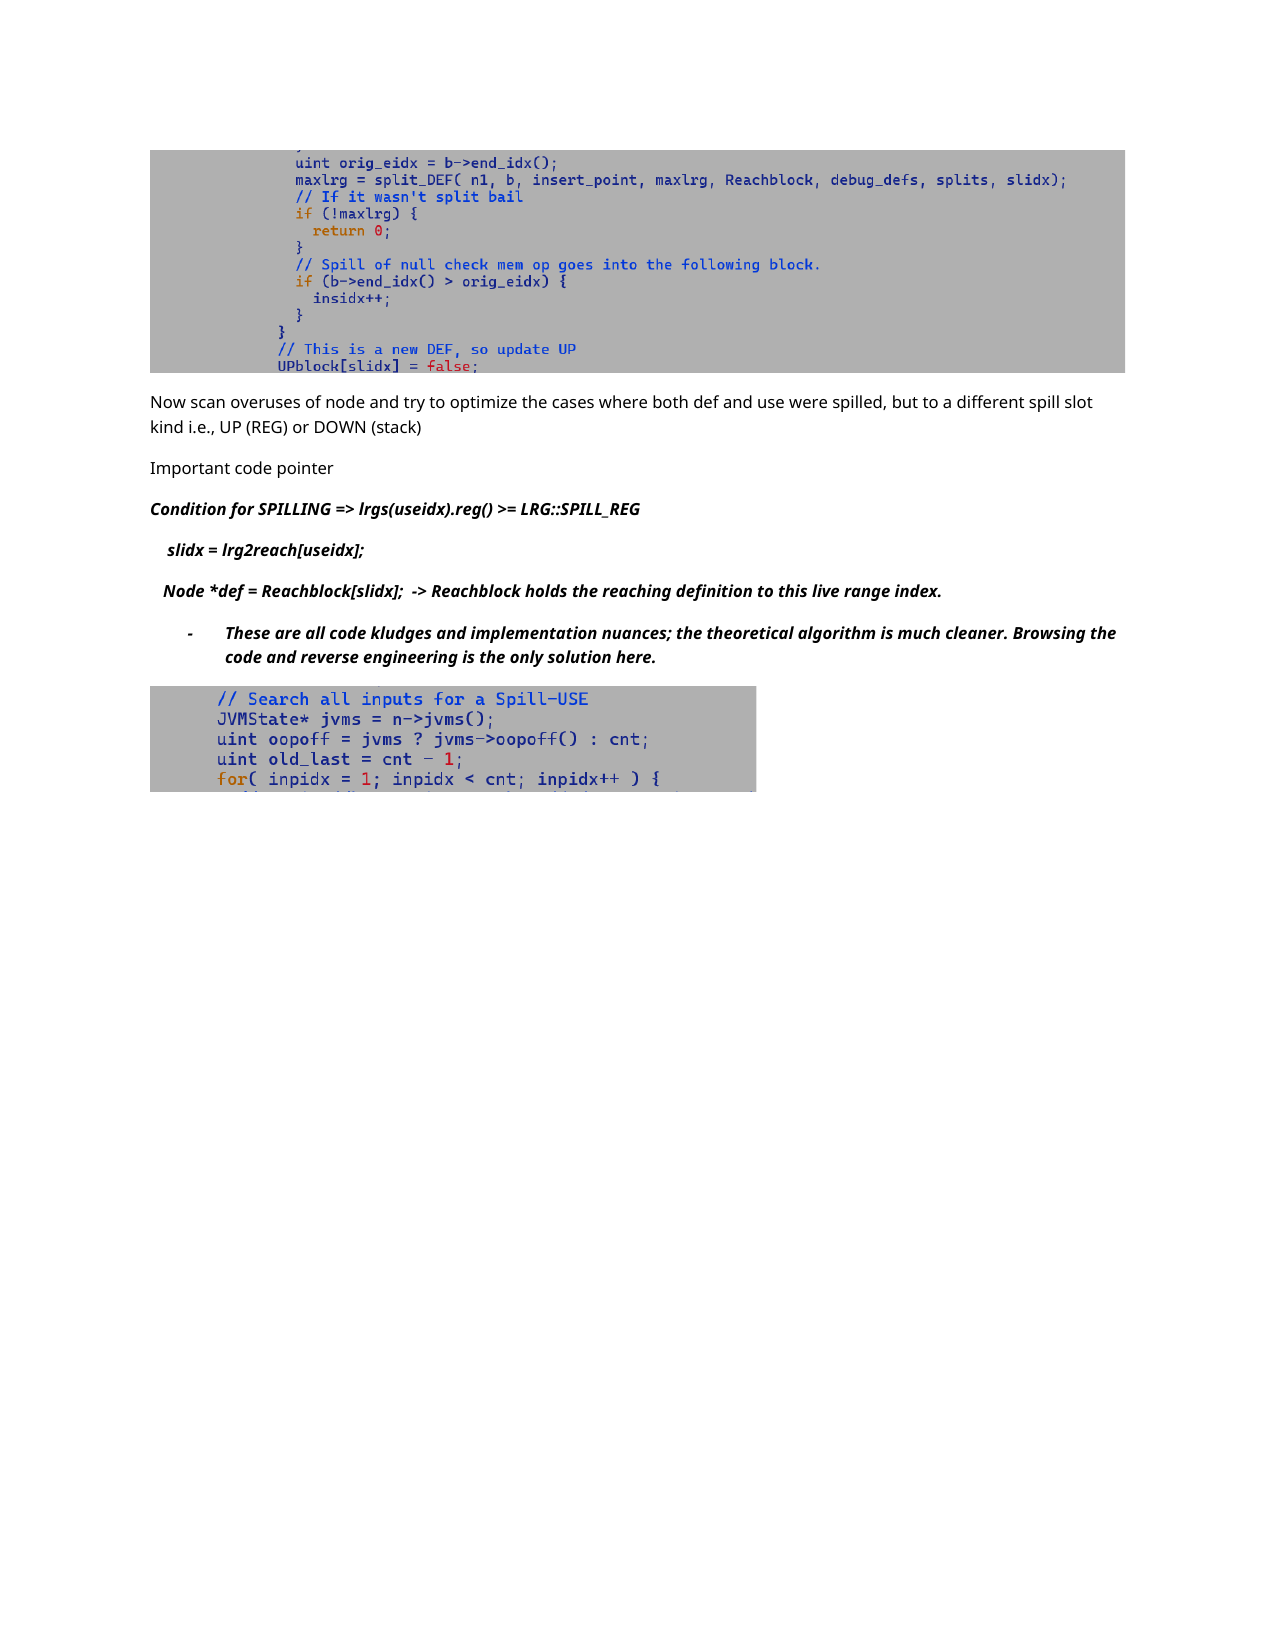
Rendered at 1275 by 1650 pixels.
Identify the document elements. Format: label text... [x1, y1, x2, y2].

text slidx = lrg2reach[useidx]; [150, 539, 1125, 562]
text Now scan overuses of node and try to optimize the cases where both def and use were spilled, but to a different spill slot kind i.e., UP (REG) or DOWN (stack) [150, 391, 1125, 438]
list These are all code kludges and implementation nuances; the theoretical algorithm is much cleaner. Browsing the code and reverse engineering is the only solution here. [187, 621, 1125, 668]
text Node *def = Reachblock[slidx]; -> Reachblock holds the reaching definition to this live range index. [150, 580, 1125, 603]
text Condition for SPILLING => lrgs(useidx).reg() >= LRG::SPILL_REG [150, 498, 1125, 521]
picture [150, 686, 757, 792]
picture [150, 150, 1125, 373]
text Important code pointer [150, 457, 1125, 479]
